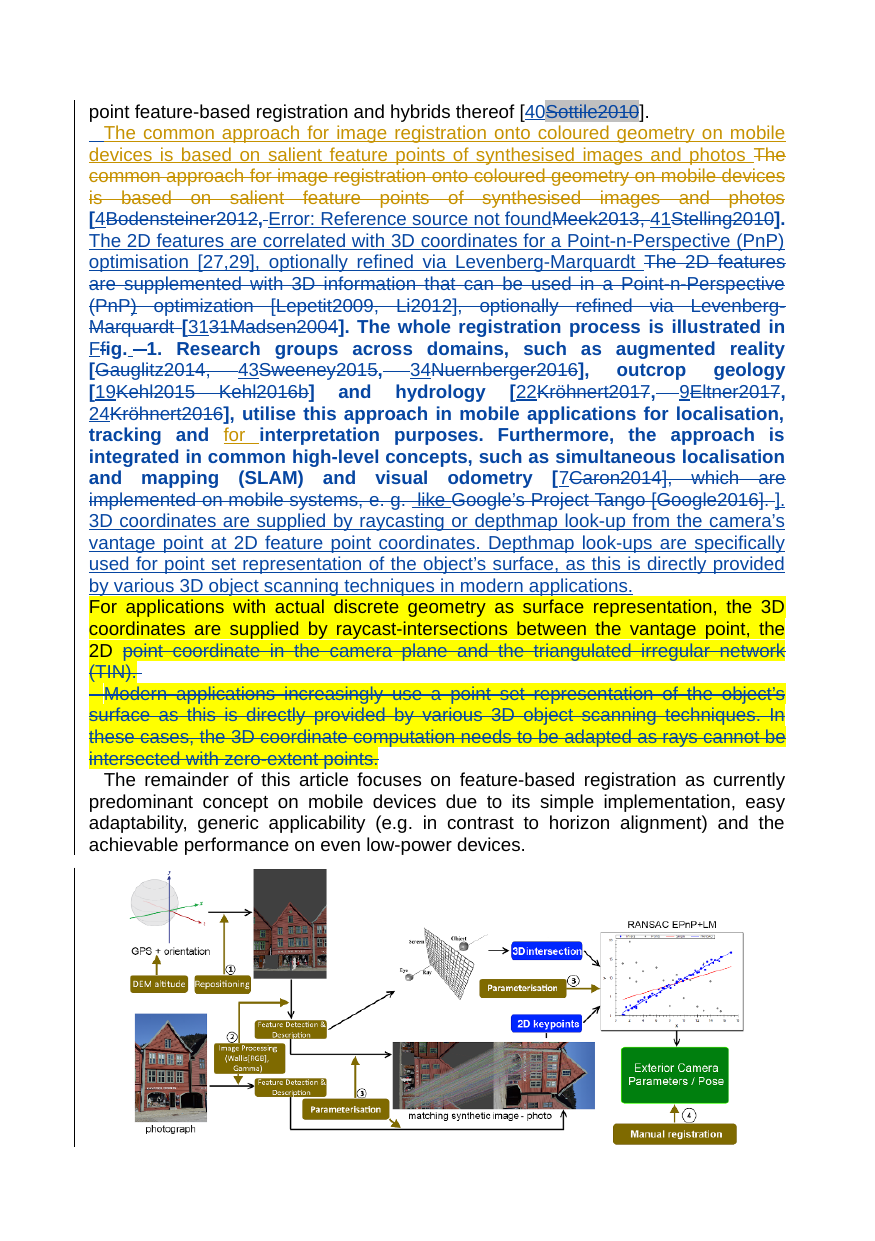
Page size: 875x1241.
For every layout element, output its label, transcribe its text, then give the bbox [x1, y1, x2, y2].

text [,]. []. The whole registration process is illustrated in ig.1. Research groups across domains, such as augmented reality [,], outcrop geology [] and hydrology [,,], utilise this approach in mobile applications for localisation, tracking and interpretation purposes. Furthermore, the approach is integrated in common high-level concepts, such as simultaneous localisation and mapping (SLAM) and visual odometry [ [89, 200, 785, 249]
text [,]. []. The whole registration process is illustrated in ig.1. Research groups across domains, such as augmented reality [,], outcrop geology [] and hydrology [,,], utilise this approach in mobile applications for localisation, tracking and interpretation purposes. Furthermore, the approach is integrated in common high-level concepts, such as simultaneous localisation and mapping (SLAM) and visual odometry [ [89, 307, 785, 529]
picture [127, 867, 748, 1147]
text The remainder of this article focuses on feature-based registration as currently predominant concept on mobile devices due to its simple implementation, easy adaptability, generic applicability (e.g. in contrast to horizon alignment) and the achievable performance on even low-power devices. [89, 769, 785, 855]
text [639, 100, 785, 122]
